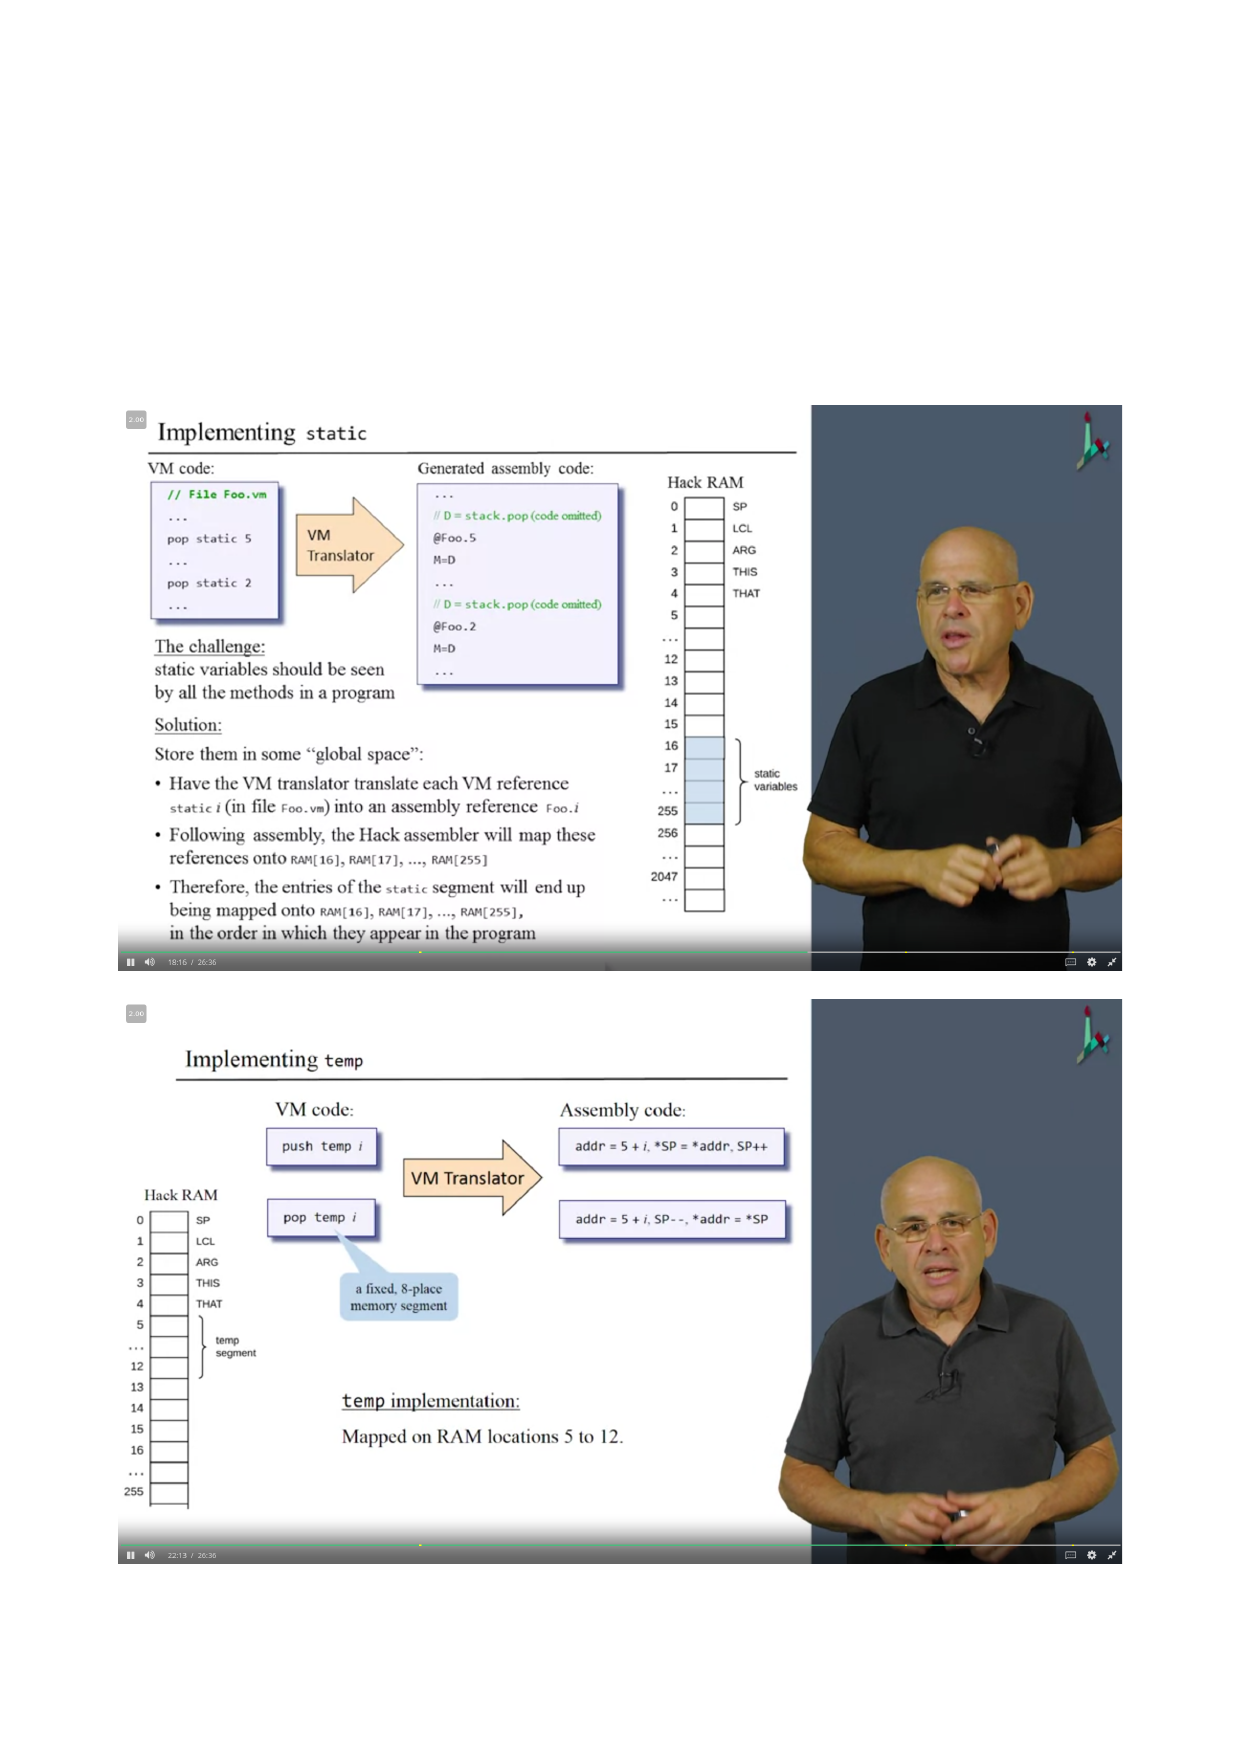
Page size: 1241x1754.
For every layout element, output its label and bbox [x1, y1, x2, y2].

picture [118, 405, 1123, 971]
picture [118, 999, 1123, 1564]
